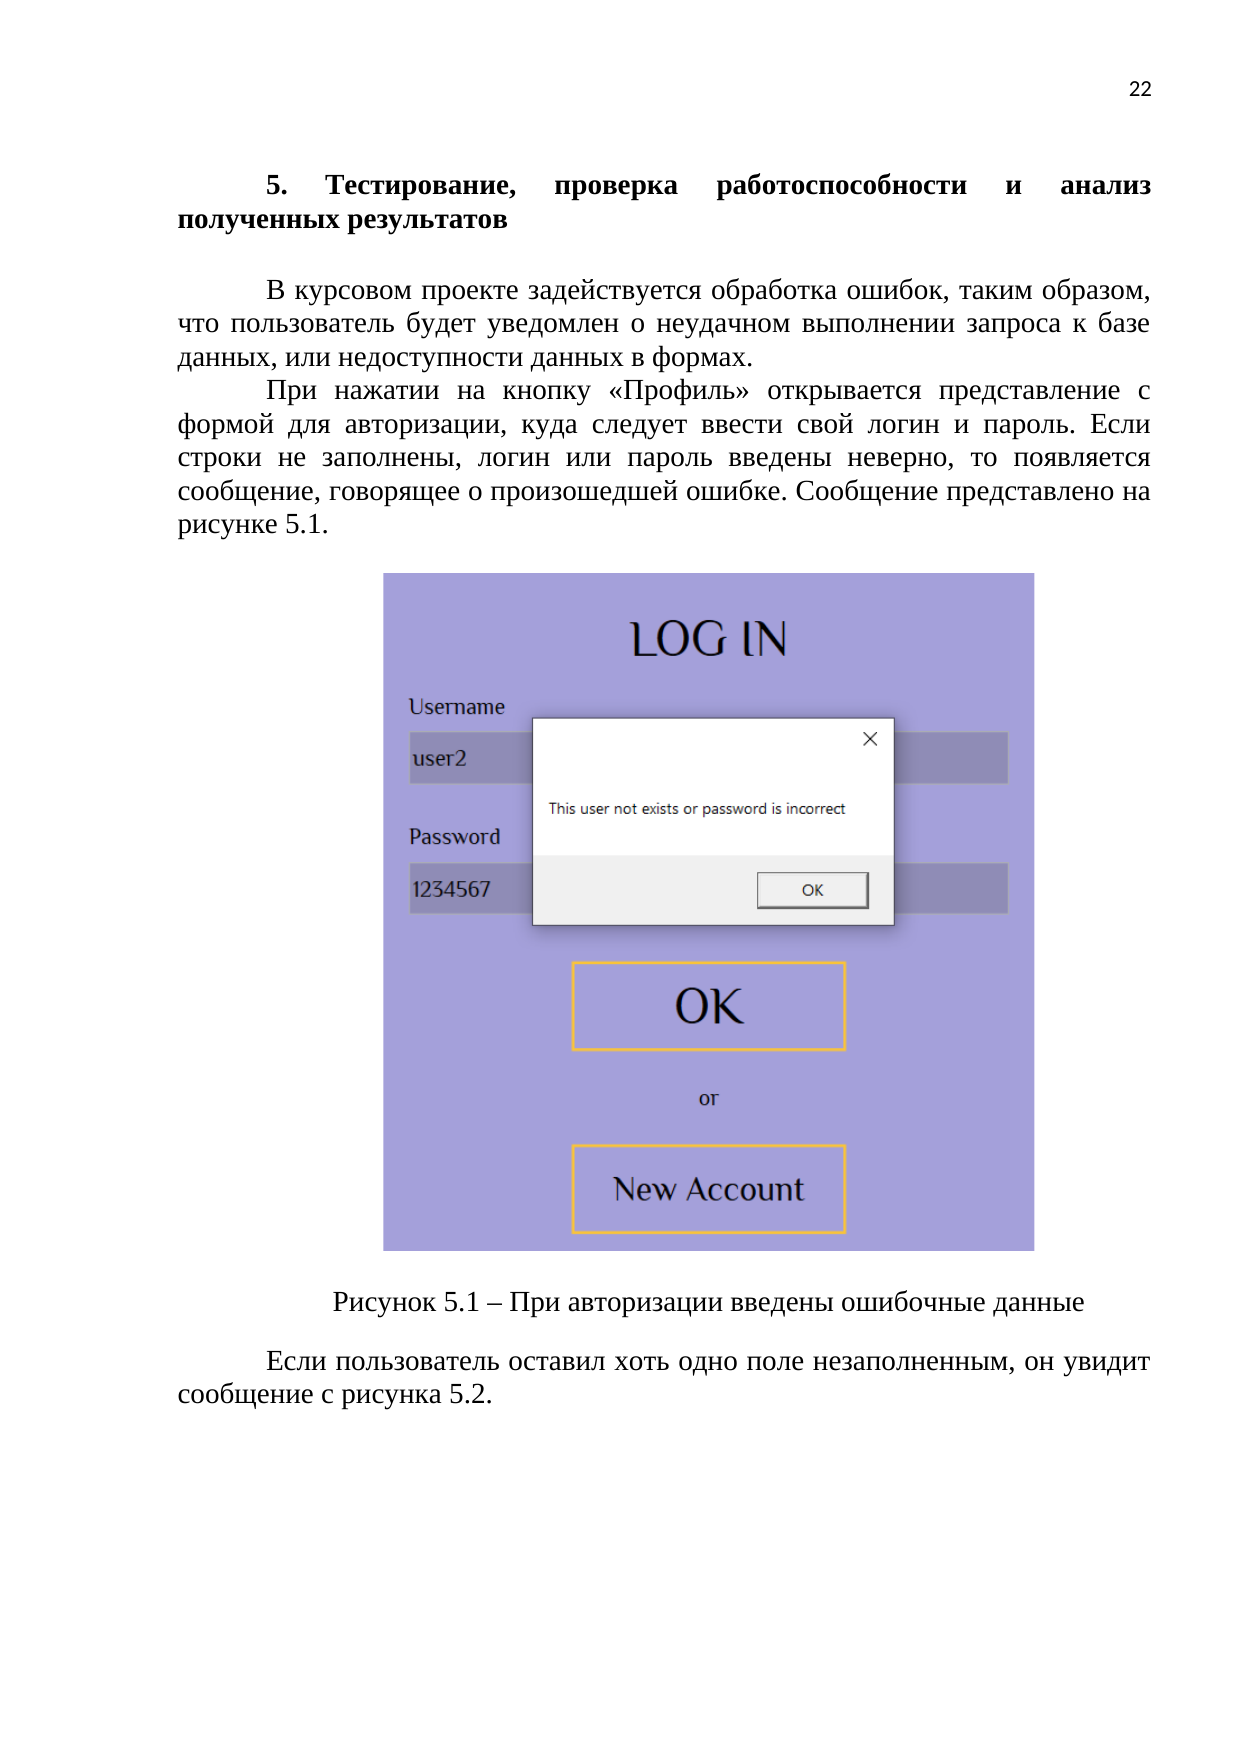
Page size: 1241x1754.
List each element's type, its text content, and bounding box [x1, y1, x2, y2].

picture [383, 573, 1035, 1251]
text Если пользователь оставил хоть одно поле незаполненным, он увидит сообщение с рисунка 5.2. [177, 1343, 1152, 1410]
list Тестирование, проверка работоспособности и анализ полученных результатов [177, 167, 1152, 234]
text При нажатии на кнопку «Профиль» открывается представление с формой для авторизации, куда следует ввести свой логин и пароль. Если строки не заполнены, логин или пароль введены неверно, то появляется сообщение, говорящее о произошедшей ошибке. Сообщение представлено на рисунке 5.1. [177, 372, 1152, 540]
text Рисунок 5.1 – При авторизации введены ошибочные данные [177, 1284, 1152, 1318]
text В курсовом проекте задействуется обработка ошибок, таким образом, что пользователь будет уведомлен о неудачном выполнении запроса к базе данных, или недоступности данных в формах. [177, 272, 1152, 372]
